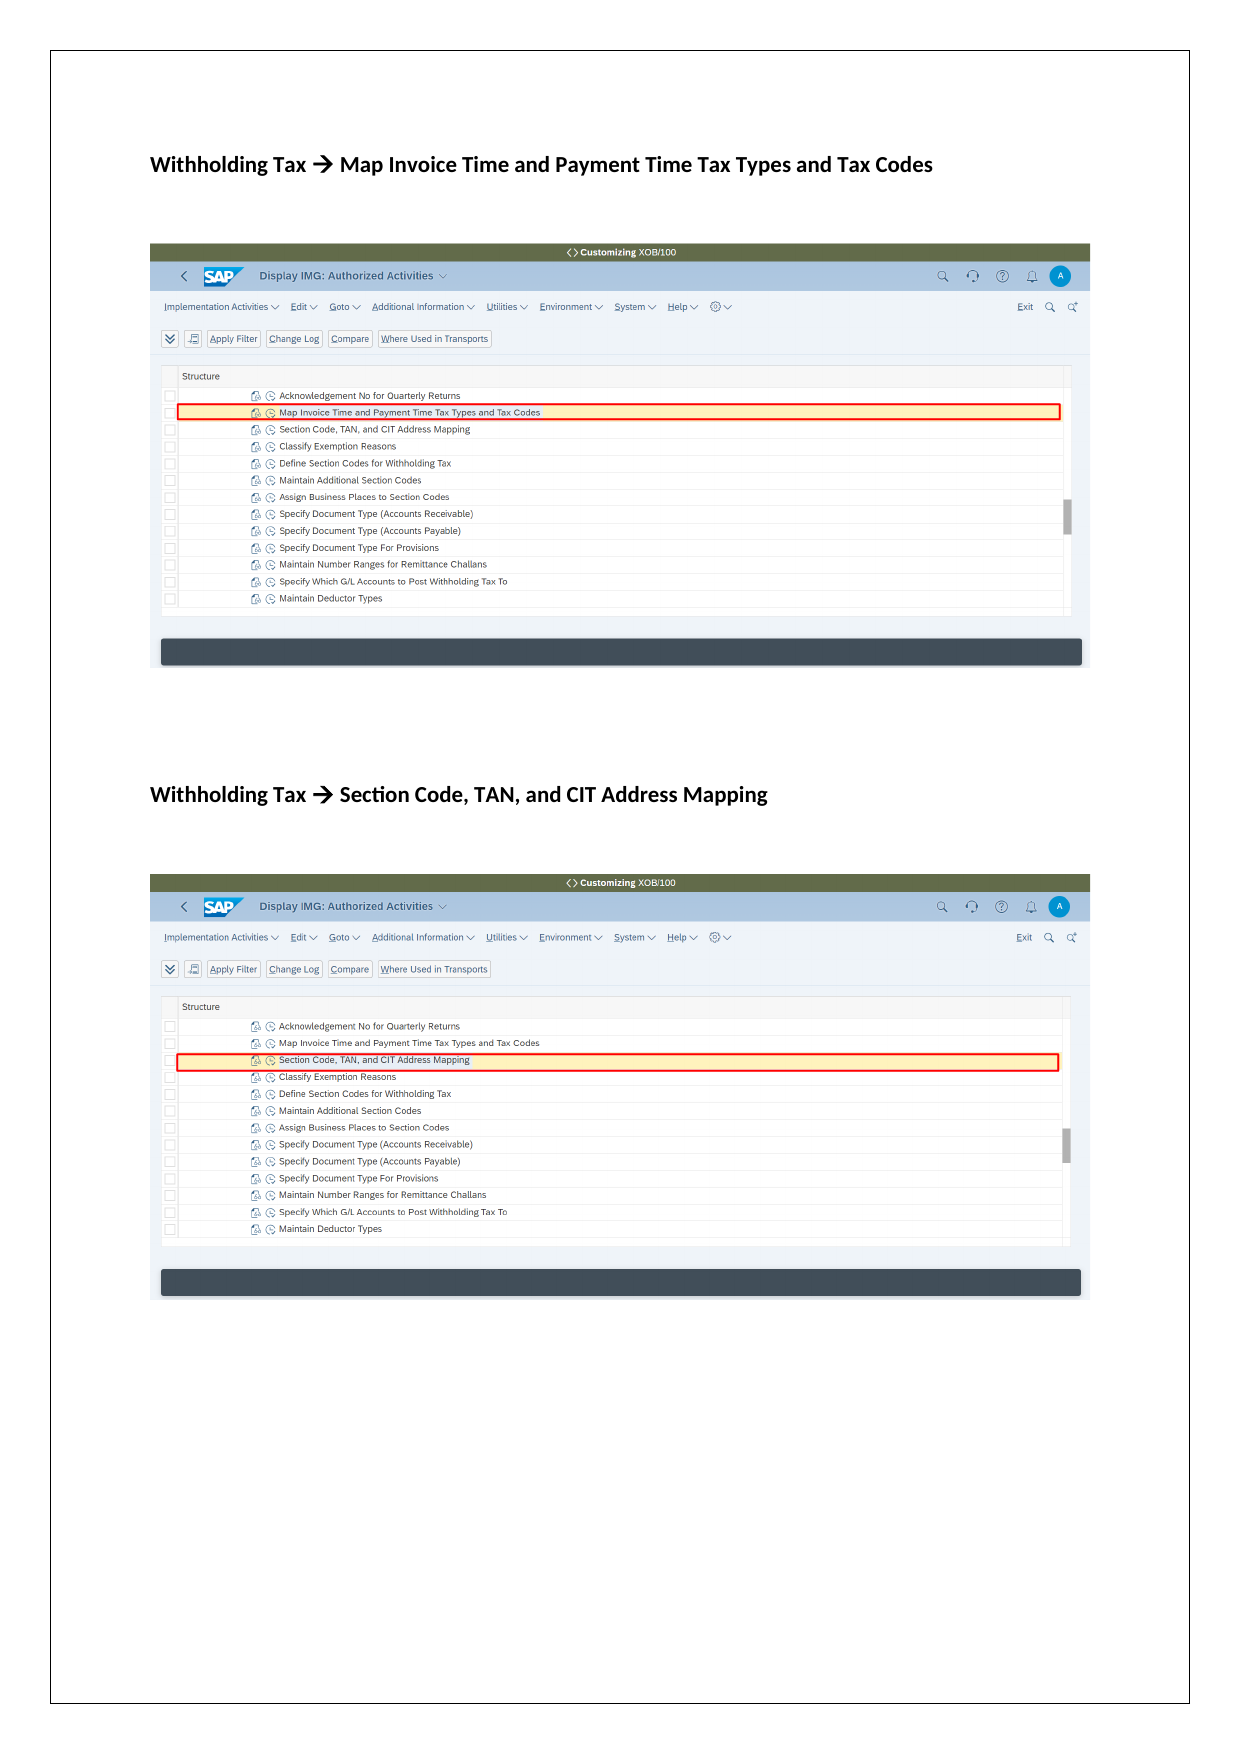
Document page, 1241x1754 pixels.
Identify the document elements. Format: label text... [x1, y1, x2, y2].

text Withholding Tax Map Invoice Time and Payment Time Tax Types and Tax Codes [150, 150, 1090, 178]
picture [150, 874, 1091, 1300]
text Withholding Tax Section Code, TAN, and CIT Address Mapping [150, 781, 1090, 809]
picture [150, 243, 1091, 668]
